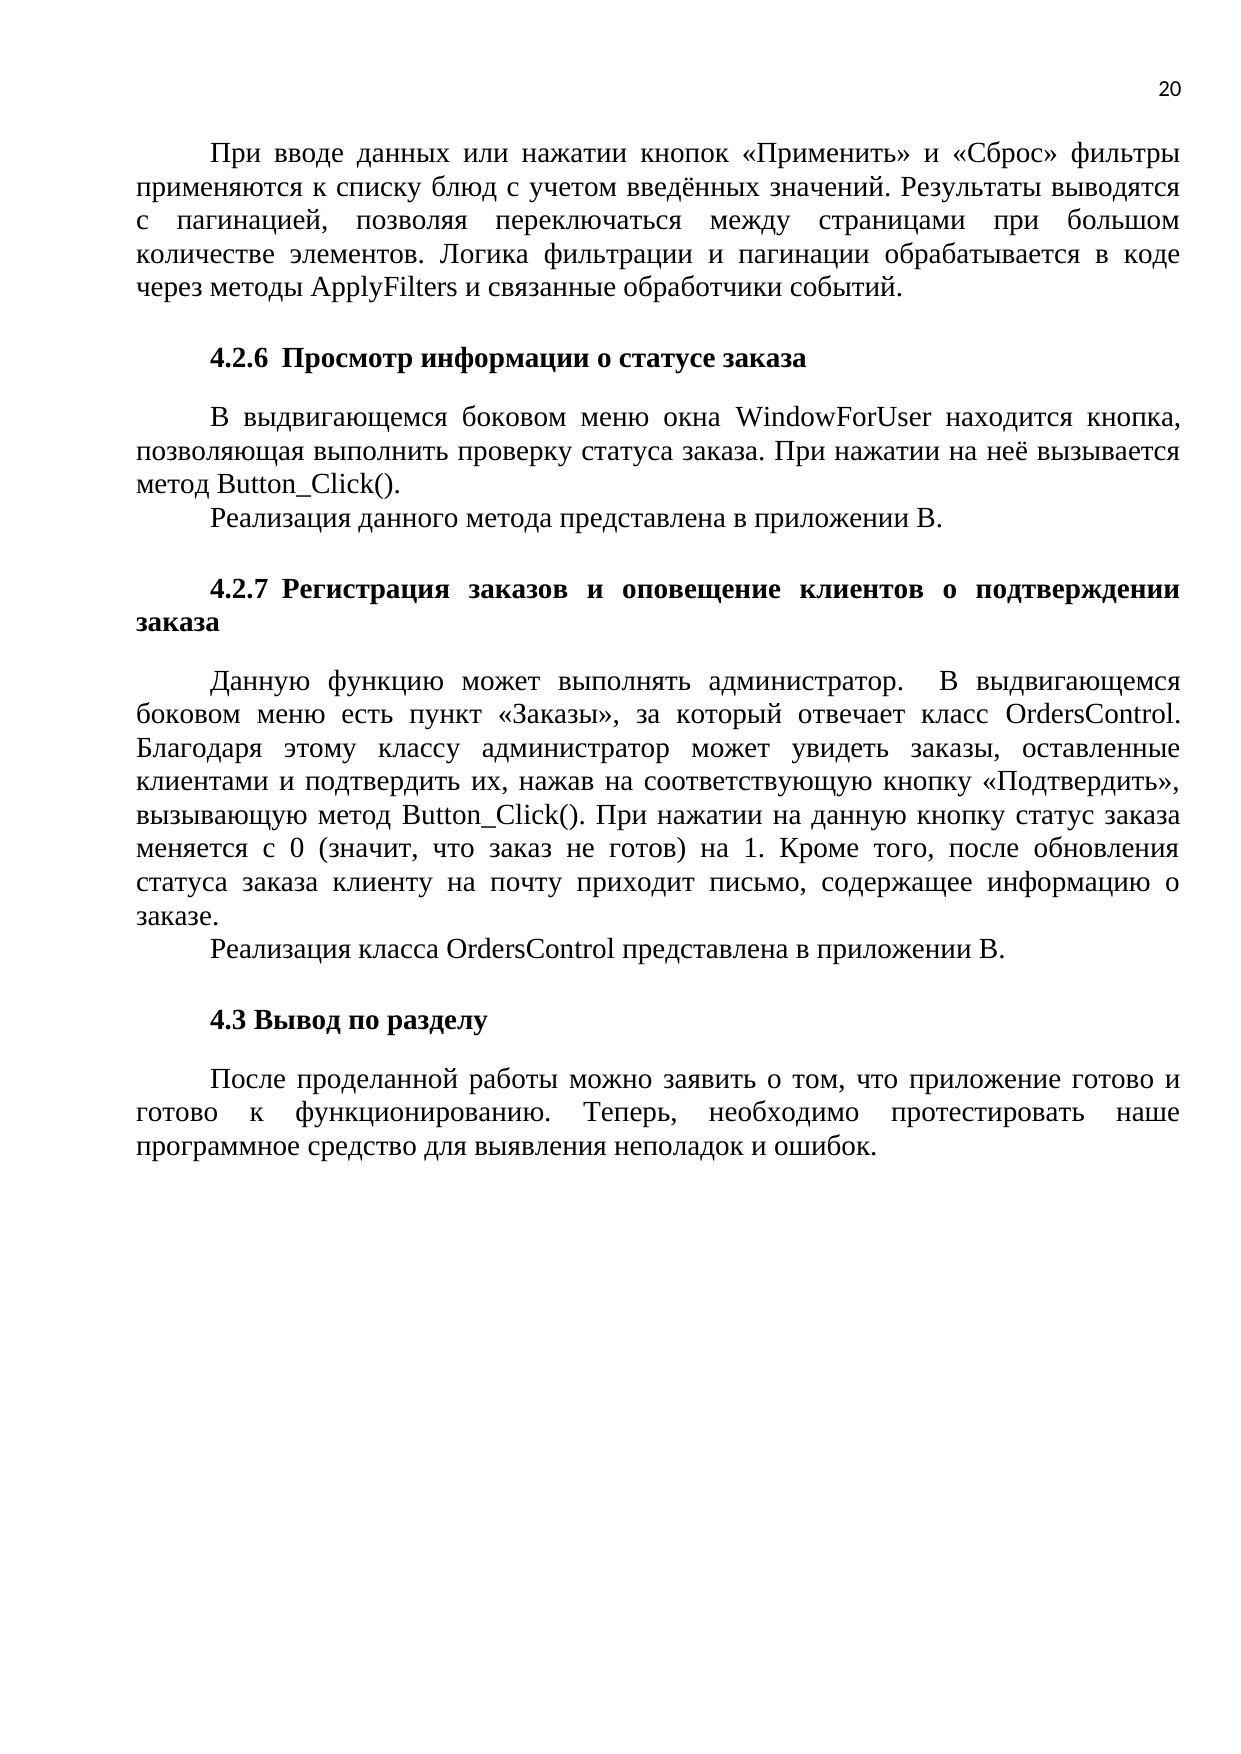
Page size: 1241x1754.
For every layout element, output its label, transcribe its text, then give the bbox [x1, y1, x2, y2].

text После проделанной работы можно заявить о том, что приложение готово и готово к функционированию. Теперь, необходимо протестировать наше программное средство для выявления неполадок и ошибок. [136, 1061, 1181, 1161]
subtitle Регистрация заказов и оповещение клиентов о подтверждении заказа [136, 571, 1181, 638]
subtitle Просмотр информации о статусе заказа [136, 341, 1181, 374]
subtitle 4.3 Вывод по разделу [136, 1002, 1181, 1036]
text В выдвигающемся боковом меню окна WindowForUser находится кнопка, позволяющая выполнить проверку статуса заказа. При нажатии на неё вызывается метод Button_Click(). [136, 399, 1181, 500]
text Реализация данного метода представлена в приложении В. [136, 500, 1181, 533]
text При вводе данных или нажатии кнопок «Применить» и «Сброс» фильтры применяются к списку блюд с учетом введённых значений. Результаты выводятся с пагинацией, позволяя переключаться между страницами при большом количестве элементов. Логика фильтрации и пагинации обрабатывается в коде через методы ApplyFilters и связанные обработчики событий. [136, 135, 1181, 303]
text Реализация класса OrdersControl представлена в приложении В. [136, 931, 1181, 965]
text Данную функцию может выполнять администратор. В выдвигающемся боковом меню есть пункт «Заказы», за который отвечает класс OrdersControl. Благодаря этому классу администратор может увидеть заказы, оставленные клиентами и подтвердить их, нажав на соответствующую кнопку «Подтвердить», вызывающую метод Button_Click(). При нажатии на данную кнопку статус заказа меняется с 0 (значит, что заказ не готов) на 1. Кроме того, после обновления статуса заказа клиенту на почту приходит письмо, содержащее информацию о заказе. [136, 663, 1181, 931]
